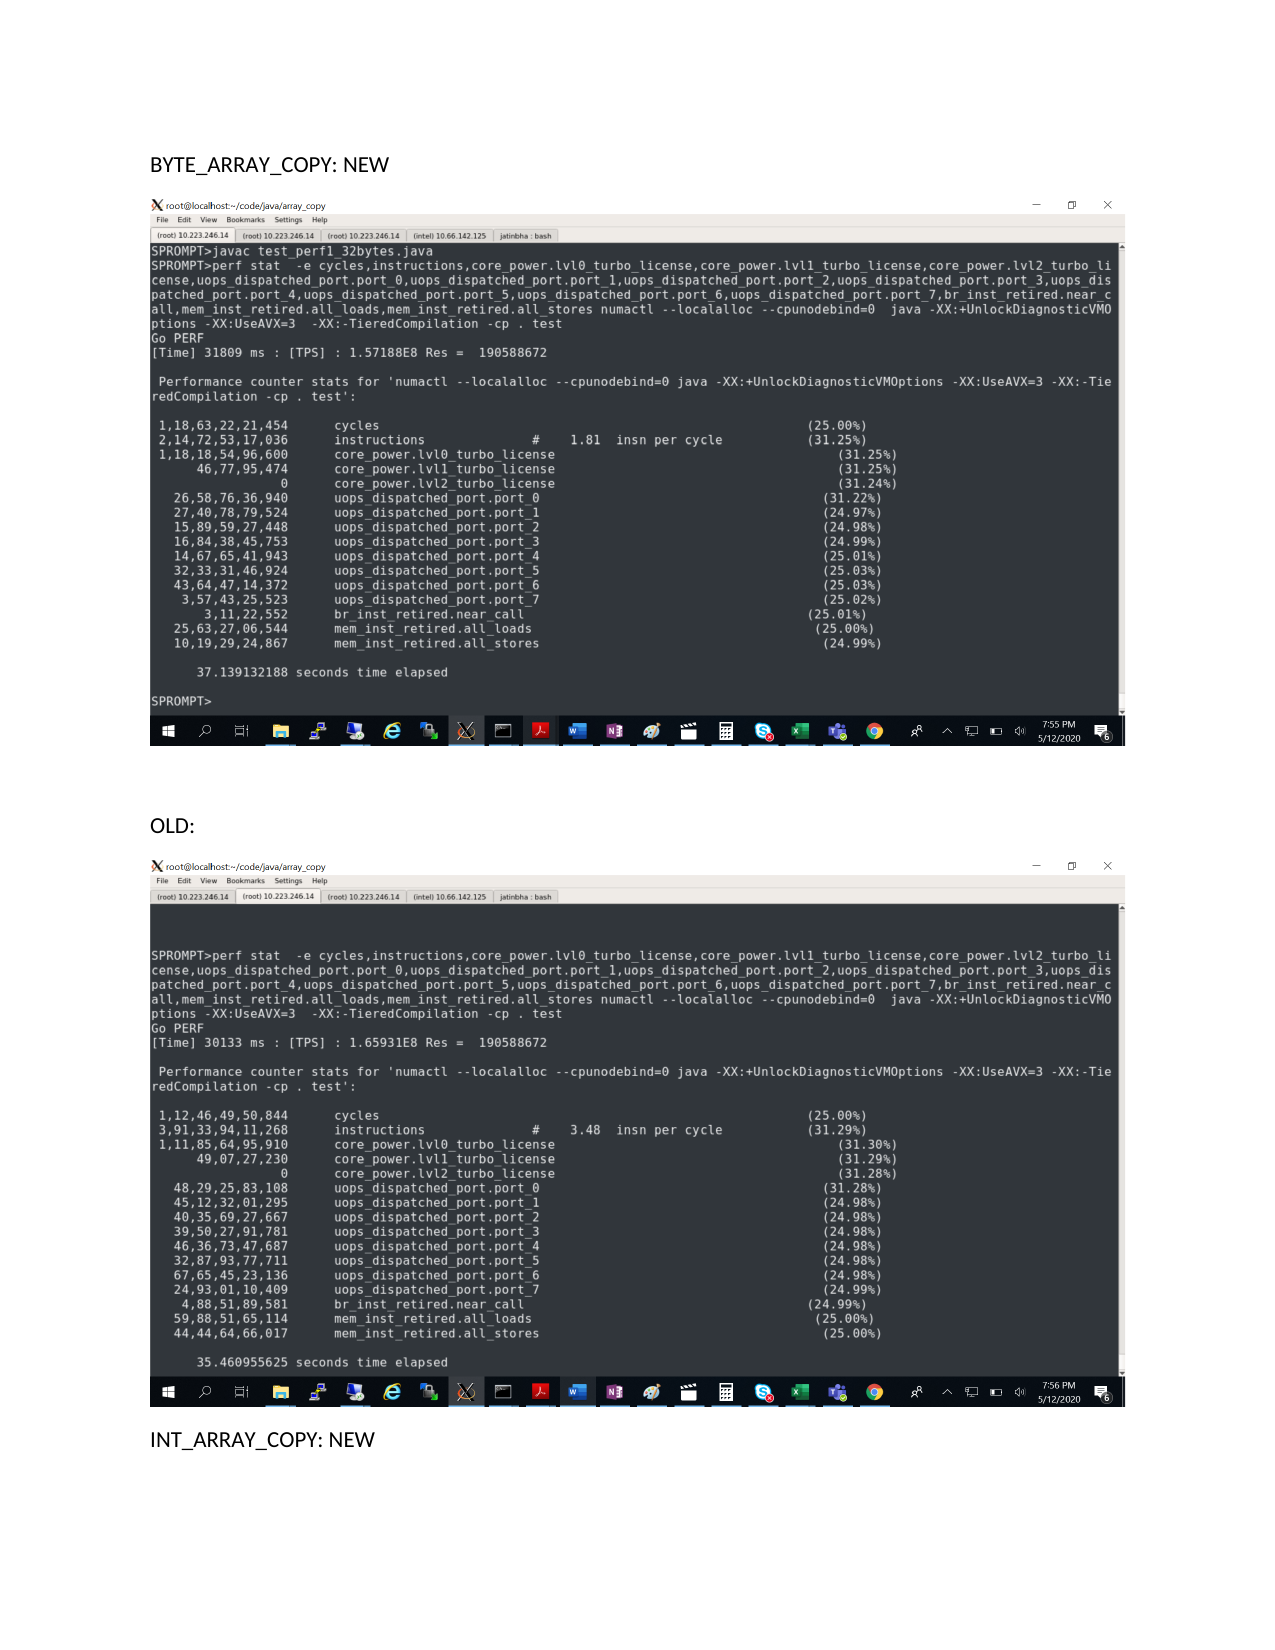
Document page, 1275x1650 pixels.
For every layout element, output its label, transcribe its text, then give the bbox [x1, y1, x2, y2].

text OLD: [150, 811, 1125, 839]
picture [150, 857, 1125, 1407]
picture [150, 196, 1125, 746]
text INT_ARRAY_COPY: NEW [150, 1425, 1125, 1453]
text BYTE_ARRAY_COPY: NEW [150, 150, 1125, 178]
